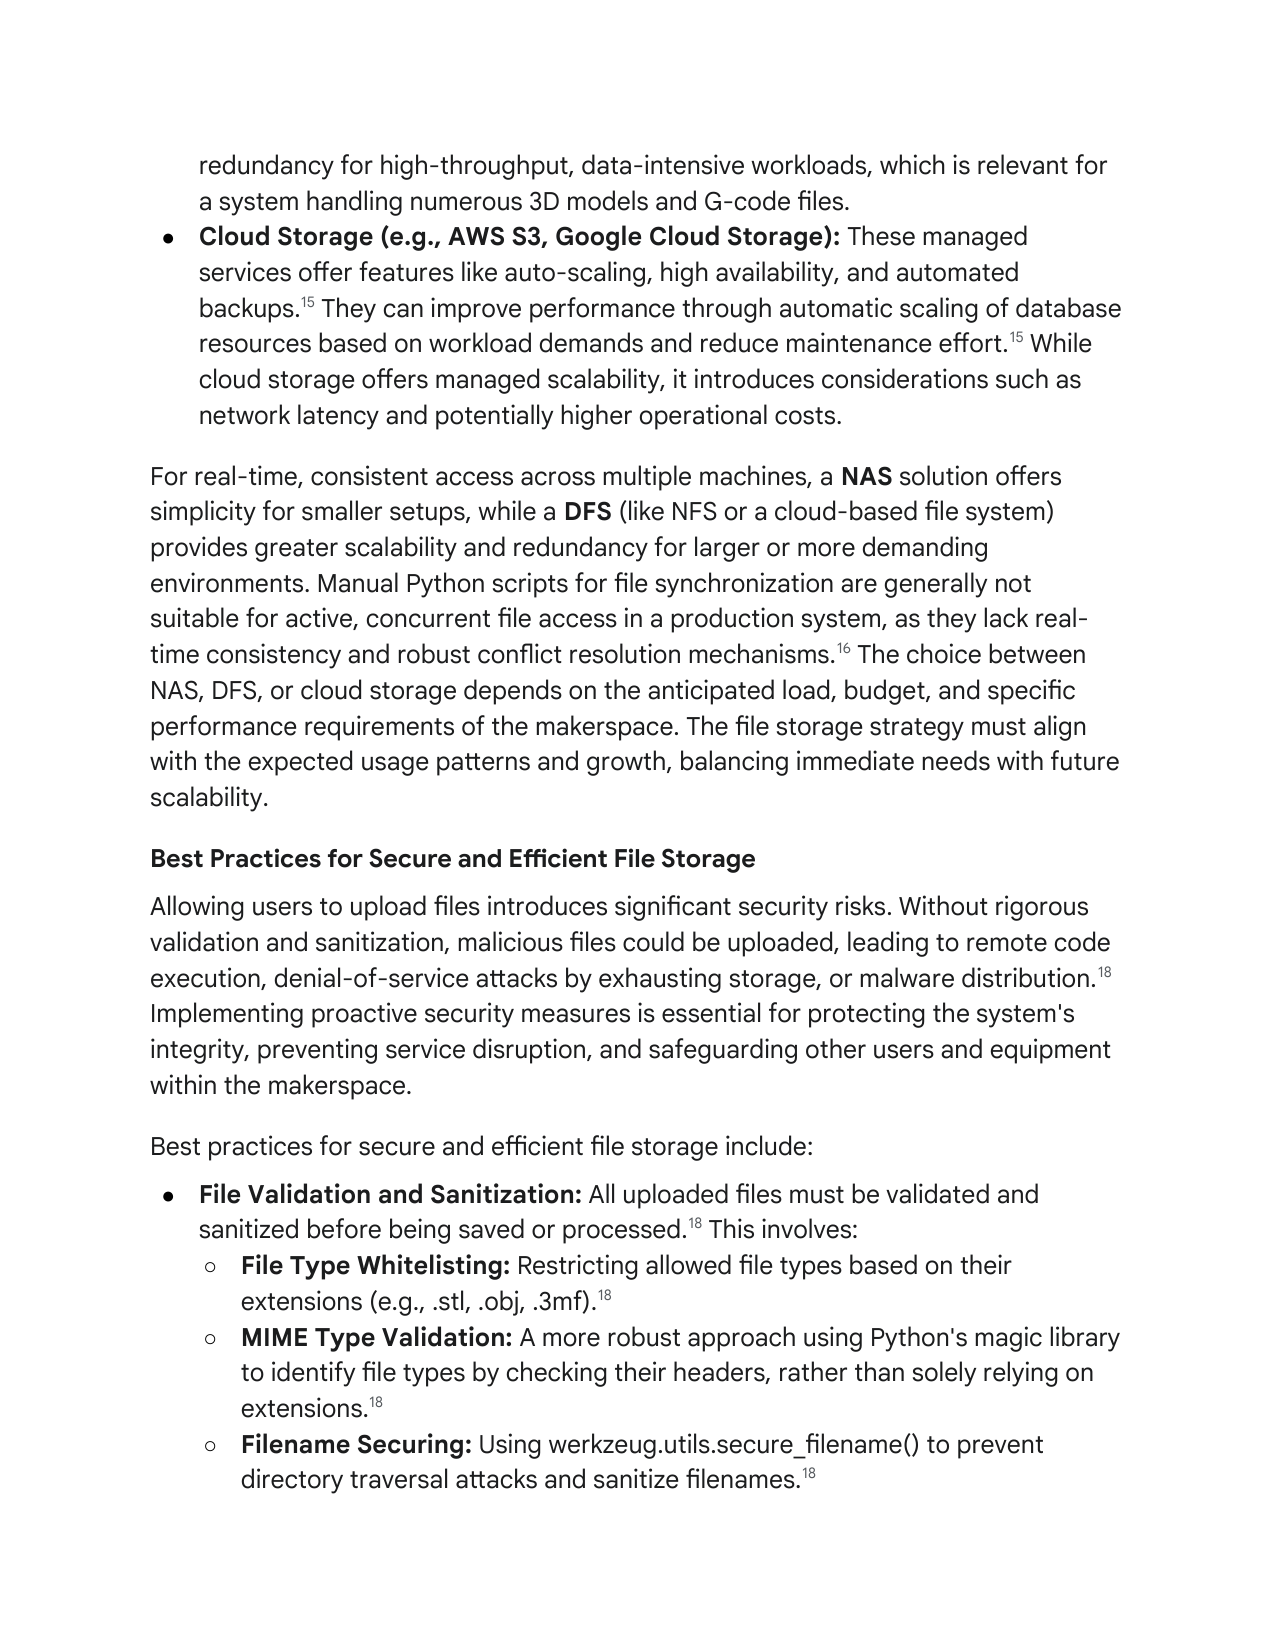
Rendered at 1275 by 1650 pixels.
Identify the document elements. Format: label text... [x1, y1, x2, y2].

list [161, 150, 1125, 217]
list MIME Type Validation: A more robust approach using Python's magic library to identify file types by checking their headers, rather than solely relying on extensions.18 [203, 1322, 1125, 1425]
text For real-time, consistent access across multiple machines, a NAS solution offers simplicity for smaller setups, while a DFS (like NFS or a cloud-based file system) provides greater scalability and redundancy for larger or more demanding environments. Manual Python scripts for file synchronization are generally not suitable for active, concurrent file access in a production system, as they lack real-time consistency and robust conflict resolution mechanisms.16 The choice between NAS, DFS, or cloud storage depends on the anticipated load, budget, and specific performance requirements of the makerspace. The file storage strategy must align with the expected usage patterns and growth, balancing immediate needs with future scalability. [150, 461, 1125, 814]
text Allowing users to upload files introduces significant security risks. Without rigorous validation and sanitization, malicious files could be uploaded, leading to remote code execution, denial-of-service attacks by exhausting storage, or malware distribution.18 Implementing proactive security measures is essential for protecting the system's integrity, preventing service disruption, and safeguarding other users and equipment within the makerspace. [150, 891, 1125, 1101]
list File Validation and Sanitization: All uploaded files must be validated and sanitized before being saved or processed.18 This involves: [161, 1179, 1125, 1246]
list Cloud Storage (e.g., AWS S3, Google Cloud Storage): These managed services offer features like auto-scaling, high availability, and automated backups.15 They can improve performance through automatic scaling of database resources based on workload demands and reduce maintenance effort.15 While cloud storage offers managed scalability, it introduces considerations such as network latency and potentially higher operational costs. [161, 221, 1125, 431]
text Best practices for secure and efficient file storage include: [150, 1131, 1125, 1162]
subtitle Best Practices for Secure and Efficient File Storage [150, 843, 1125, 874]
list Filename Securing: Using werkzeug.utils.secure_filename() to prevent directory traversal attacks and sanitize filenames.18 [203, 1429, 1125, 1496]
list File Type Whitelisting: Restricting allowed file types based on their extensions (e.g., .stl, .obj, .3mf).18 [203, 1250, 1125, 1317]
